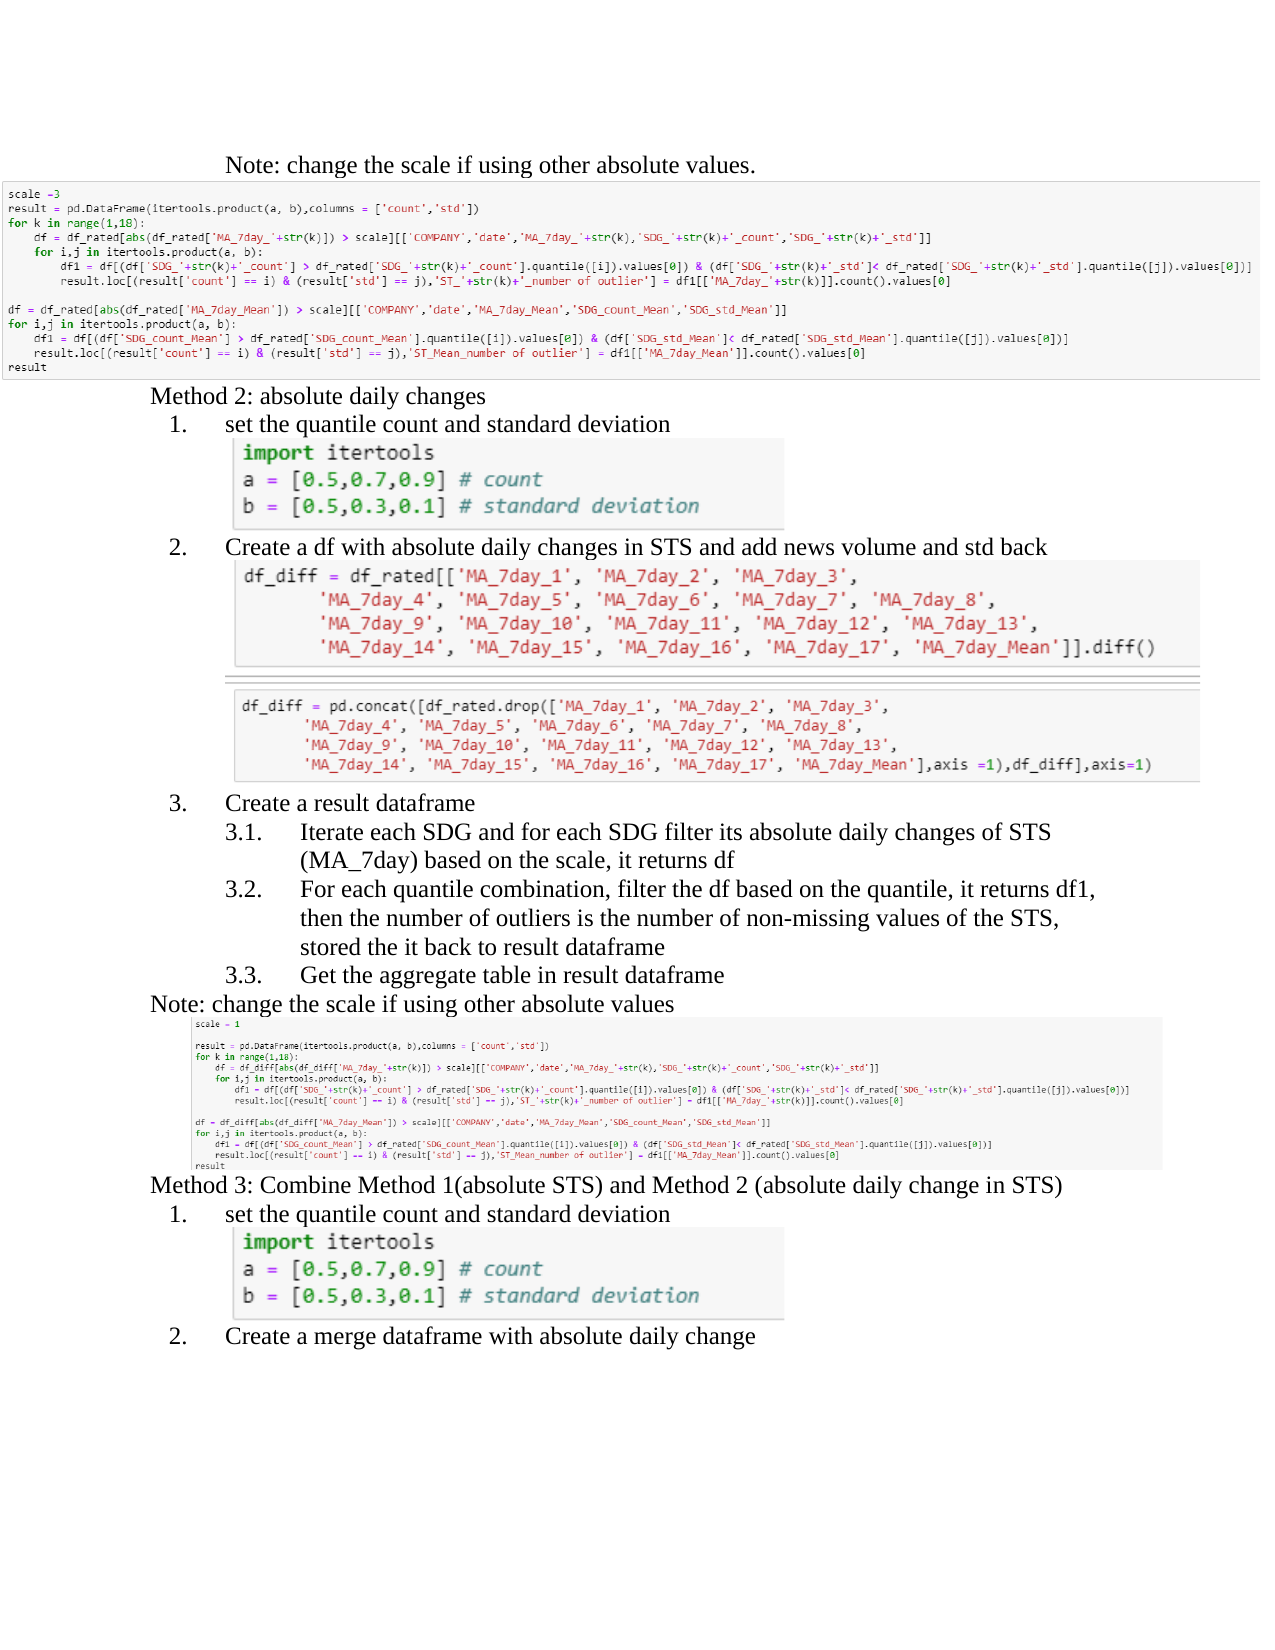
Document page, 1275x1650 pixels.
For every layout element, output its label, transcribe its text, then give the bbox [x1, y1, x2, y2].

list set the quantile count and standard deviation [187, 409, 1125, 438]
list Create a df with absolute daily changes in STS and add news volume and std back [187, 532, 1125, 561]
text Note: change the scale if using other absolute values. [225, 150, 1125, 178]
picture [187, 1017, 1163, 1170]
list Create a merge dataframe with absolute daily change [187, 1321, 1125, 1350]
list For each quantile combination, filter the df based on the quantile, it returns df1, then the number of outliers is the number of non-missing values of the STS, stored the it back to result dataframe [262, 874, 1125, 960]
list Create a result dataframe [187, 788, 1125, 817]
text Method 3: Combine Method 1(absolute STS) and Method 2 (absolute daily change in STS) [150, 1170, 1125, 1199]
picture [225, 1227, 785, 1322]
list set the quantile count and standard deviation [187, 1199, 1125, 1227]
picture [225, 438, 785, 532]
picture [225, 560, 1200, 788]
picture [0, 178, 1261, 381]
list Iterate each SDG and for each SDG filter its absolute daily changes of STS (MA_7day) based on the scale, it returns df [262, 817, 1125, 874]
list Get the aggregate table in result dataframe [262, 960, 1125, 989]
text Note: change the scale if using other absolute values [150, 989, 1125, 1018]
text Method 2: absolute daily changes [150, 381, 1125, 409]
